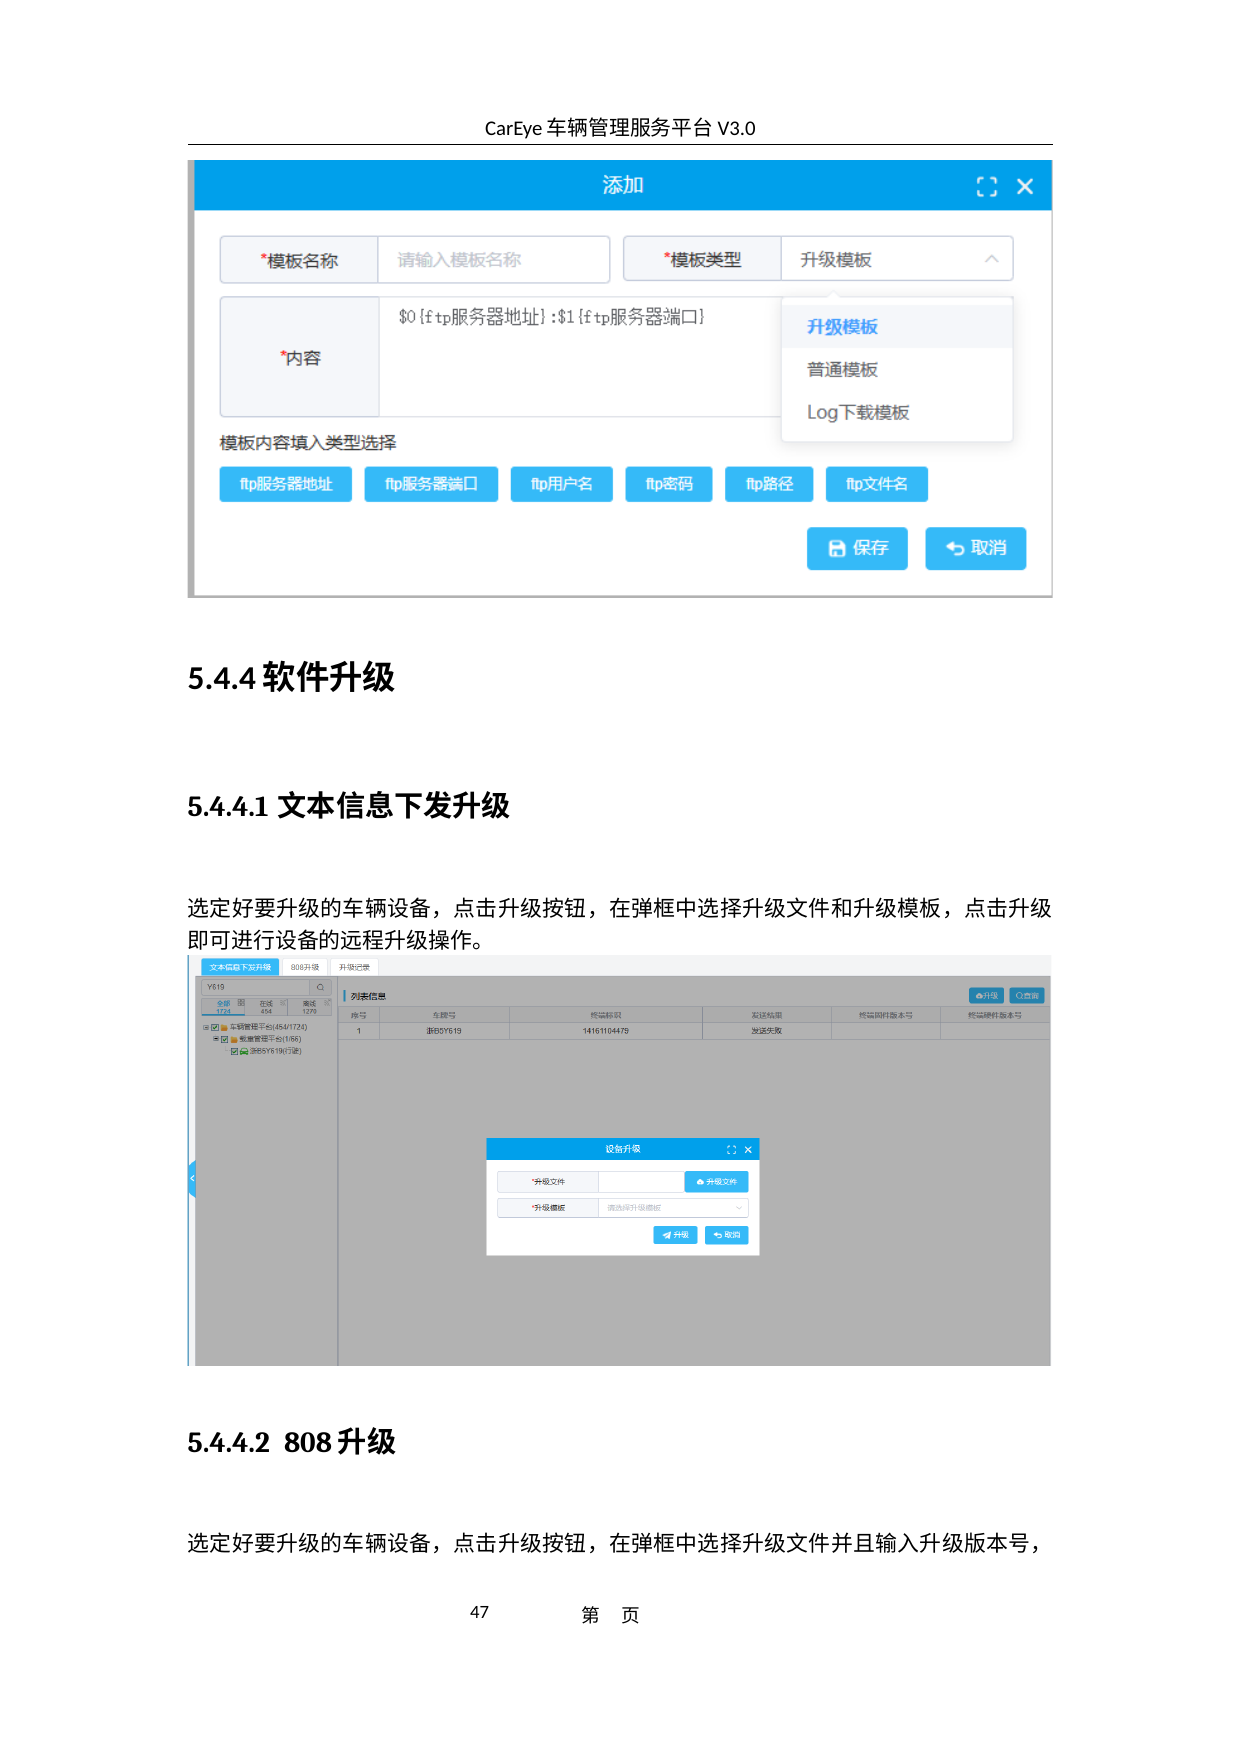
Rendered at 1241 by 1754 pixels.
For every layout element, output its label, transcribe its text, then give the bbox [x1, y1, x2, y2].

picture [624, 176, 636, 192]
picture [610, 185, 621, 193]
picture [612, 177, 619, 184]
picture [187, 160, 1053, 598]
text 选定好要升级的车辆设备，点击升级按钮，在弹框中选择升级文件和升级模板，点击升级即可进行设备的远程升级操作。 [187, 890, 1053, 955]
picture [1018, 179, 1032, 194]
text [187, 1526, 1053, 1558]
subtitle 软件升级 [187, 642, 1053, 707]
subtitle 808升级 [187, 1407, 1053, 1472]
subtitle 文本信息下发升级 [187, 772, 1053, 837]
picture [187, 955, 1052, 1366]
